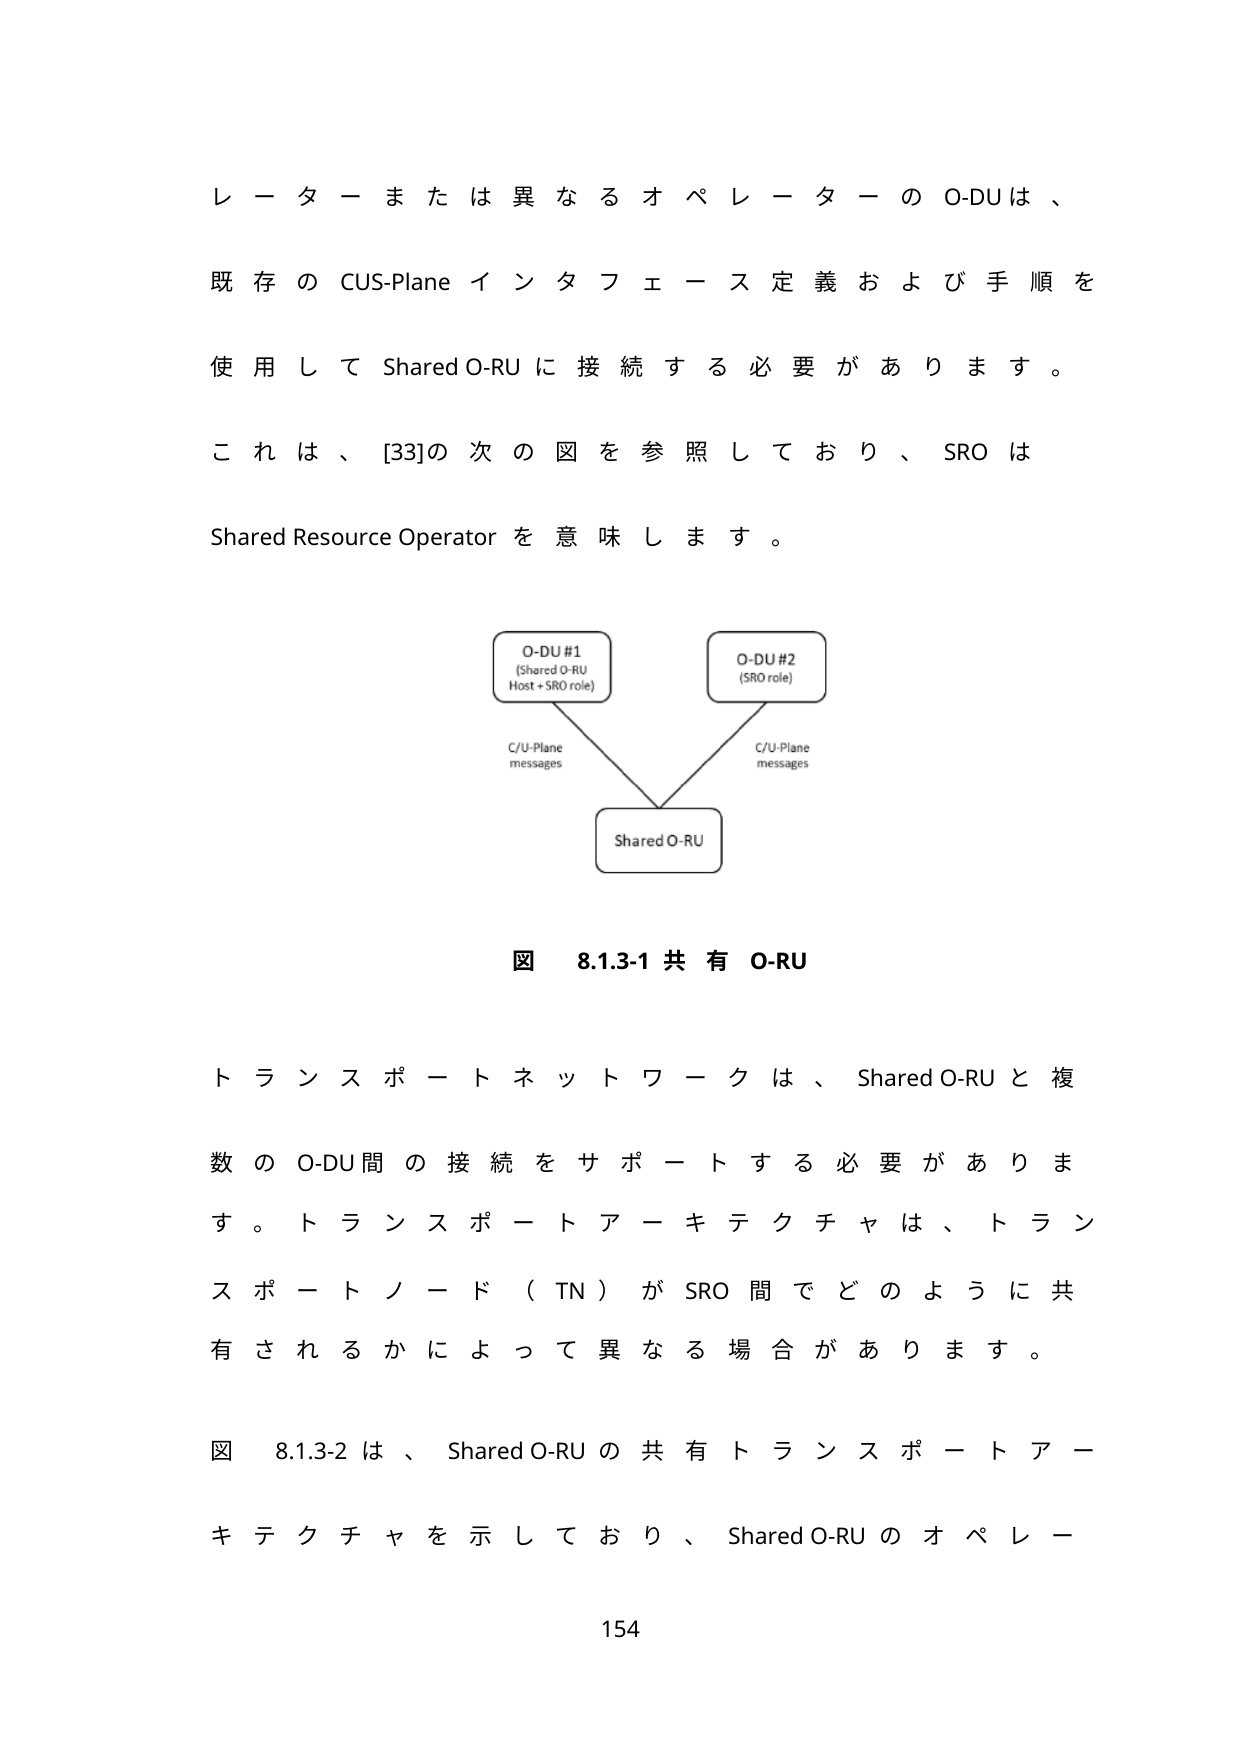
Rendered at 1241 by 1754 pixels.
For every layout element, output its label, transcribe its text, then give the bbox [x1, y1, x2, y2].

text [192, 1416, 1116, 1568]
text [192, 162, 1116, 569]
picture [210, 620, 1123, 882]
text トランスポートネットワークは、Shared O-RUと複数のO-DU間の接続をサポートする必要があります。トランスポートアーキテクチャは、トランスポートノード（TN）がSRO間でどのように共有されるかによって異なる場合があります。 [192, 1044, 1116, 1365]
text 図 8.1.3-1 共有O-RU [192, 926, 1116, 992]
